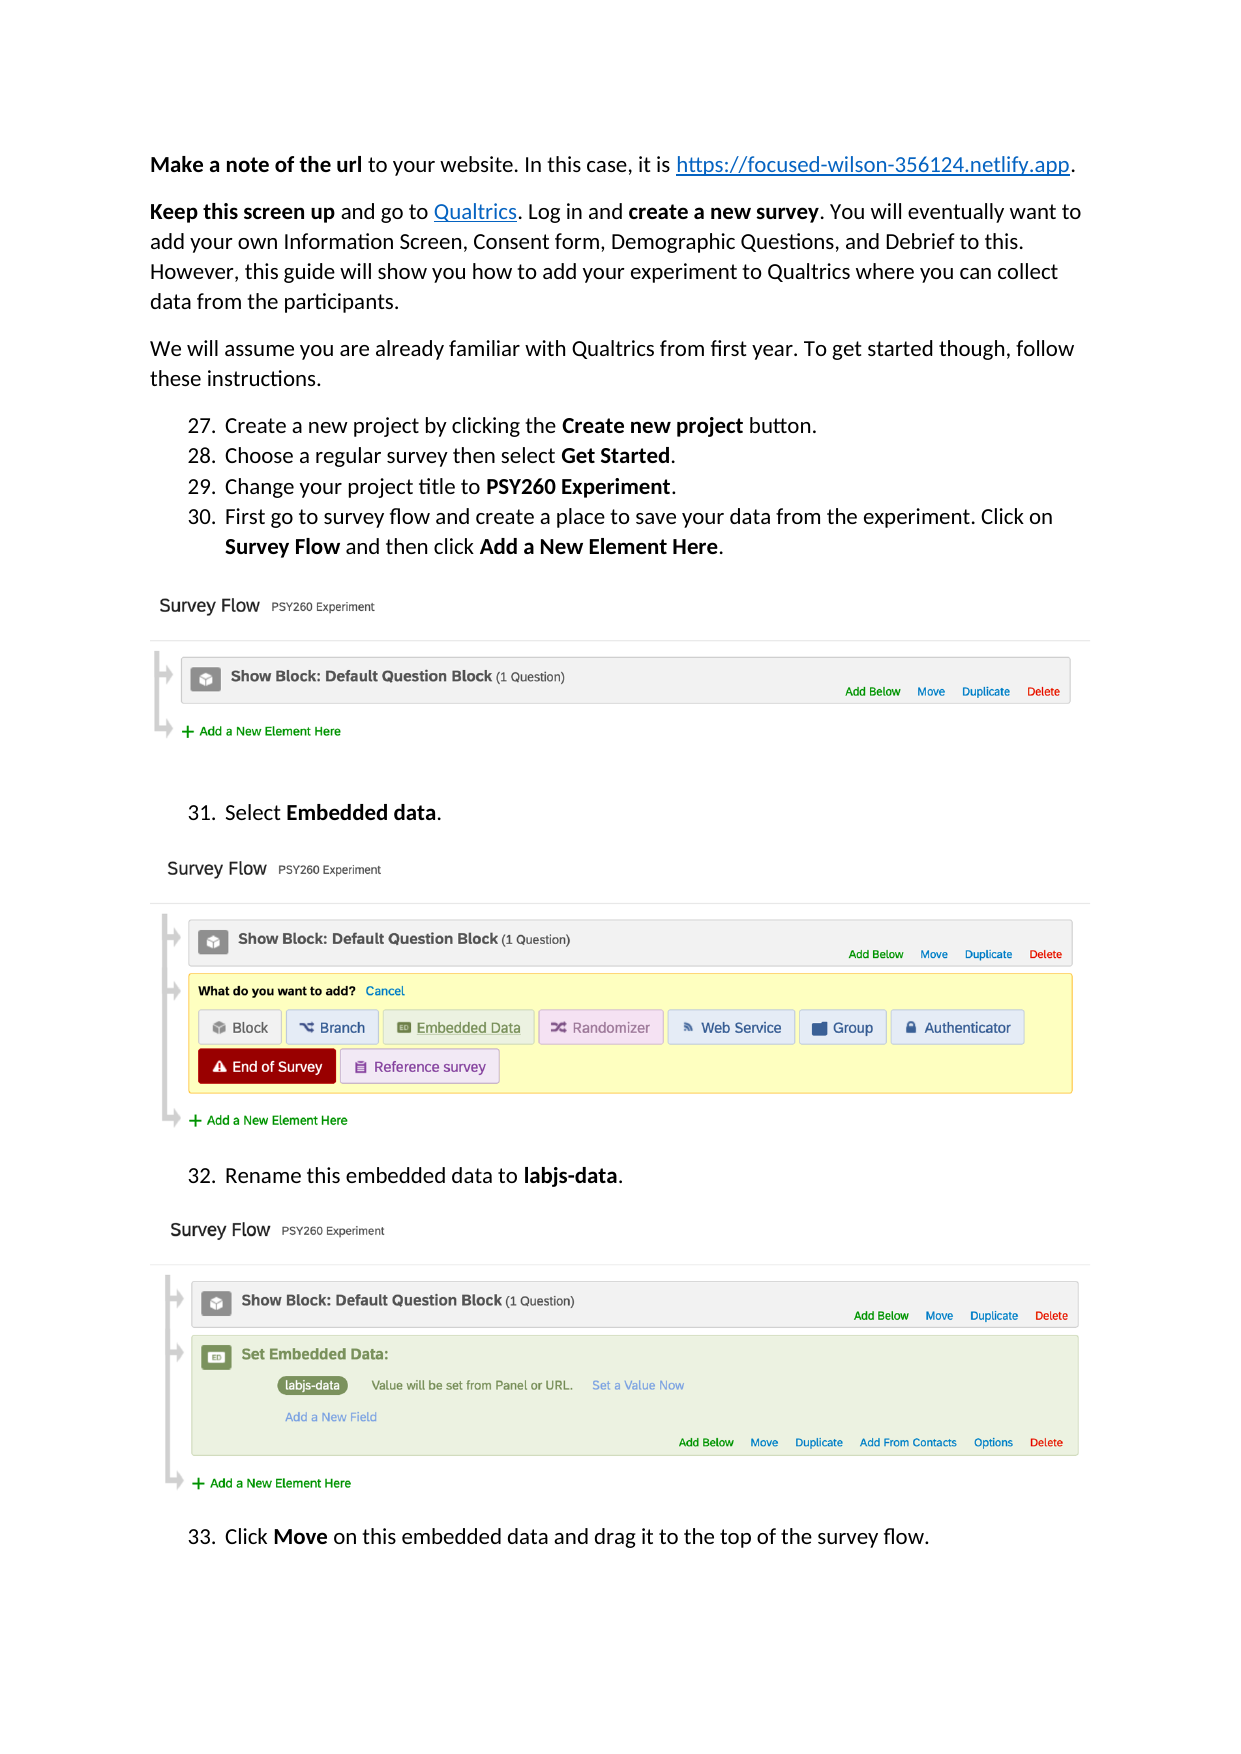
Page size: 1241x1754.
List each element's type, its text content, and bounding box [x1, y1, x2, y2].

picture [150, 844, 1091, 1143]
list First go to survey flow and create a place to save your data from the experiment. Click on Survey Flow and then click Add a New Element Here. [187, 502, 1090, 560]
list Click Move on this embedded data and drag it to the top of the survey flow. [187, 1522, 1090, 1550]
text We will assume you are already familiar with Qualtrics from first year. To get started though, follow these instructions. [150, 334, 1090, 393]
list Create a new project by clicking the Create new project button. [187, 411, 1090, 439]
list Rename this embedded data to labjs-data. [187, 1161, 1090, 1189]
list Select Embedded data. [187, 798, 1090, 826]
list Change your project title to PSY260 Experiment. [187, 472, 1090, 500]
picture [150, 579, 1091, 779]
picture [150, 1208, 1091, 1504]
text Make a note of the url to your website. In this case, it is https://focused-wilson-356124.netlify.app. [150, 150, 1090, 178]
text Keep this screen up and go to Qualtrics. Log in and create a new survey. You will eventually want to add your own Information Screen, Consent form, Demographic Questions, and Debrief to this. However, this guide will show you how to add your experiment to Qualtrics where you can collect data from the participants. [150, 197, 1090, 316]
list Choose a regular survey then select Get Started. [187, 442, 1090, 470]
